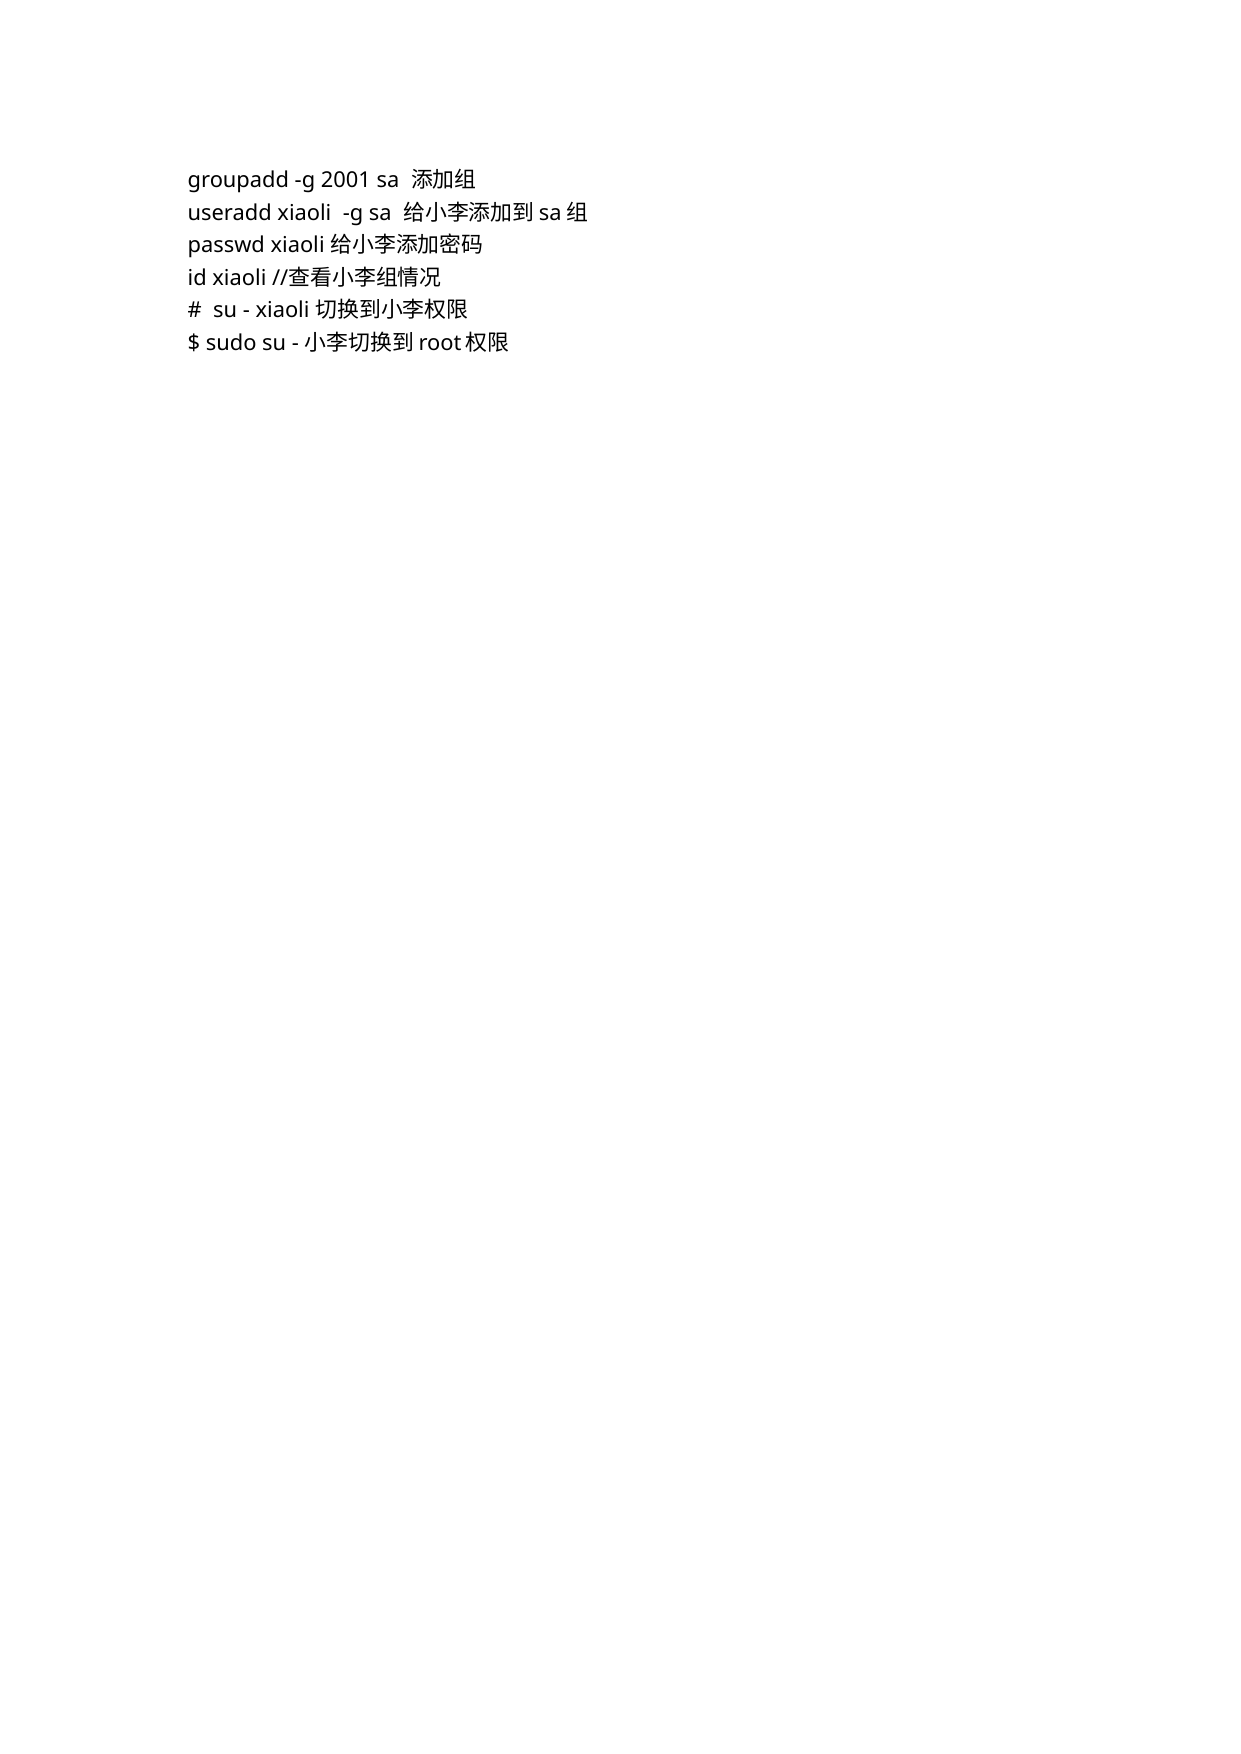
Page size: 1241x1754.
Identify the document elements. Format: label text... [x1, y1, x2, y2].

text useradd xiaoli -g sa 给小李添加到sa组 [187, 194, 1053, 227]
text id xiaoli //查看小李组情况 [187, 259, 1053, 292]
text # su - xiaoli 切换到小李权限 [187, 292, 1053, 324]
text groupadd -g 2001 sa 添加组 [187, 162, 1053, 194]
text $ sudo su - 小李切换到root权限 [187, 324, 1053, 357]
text passwd xiaoli 给小李添加密码 [187, 227, 1053, 259]
